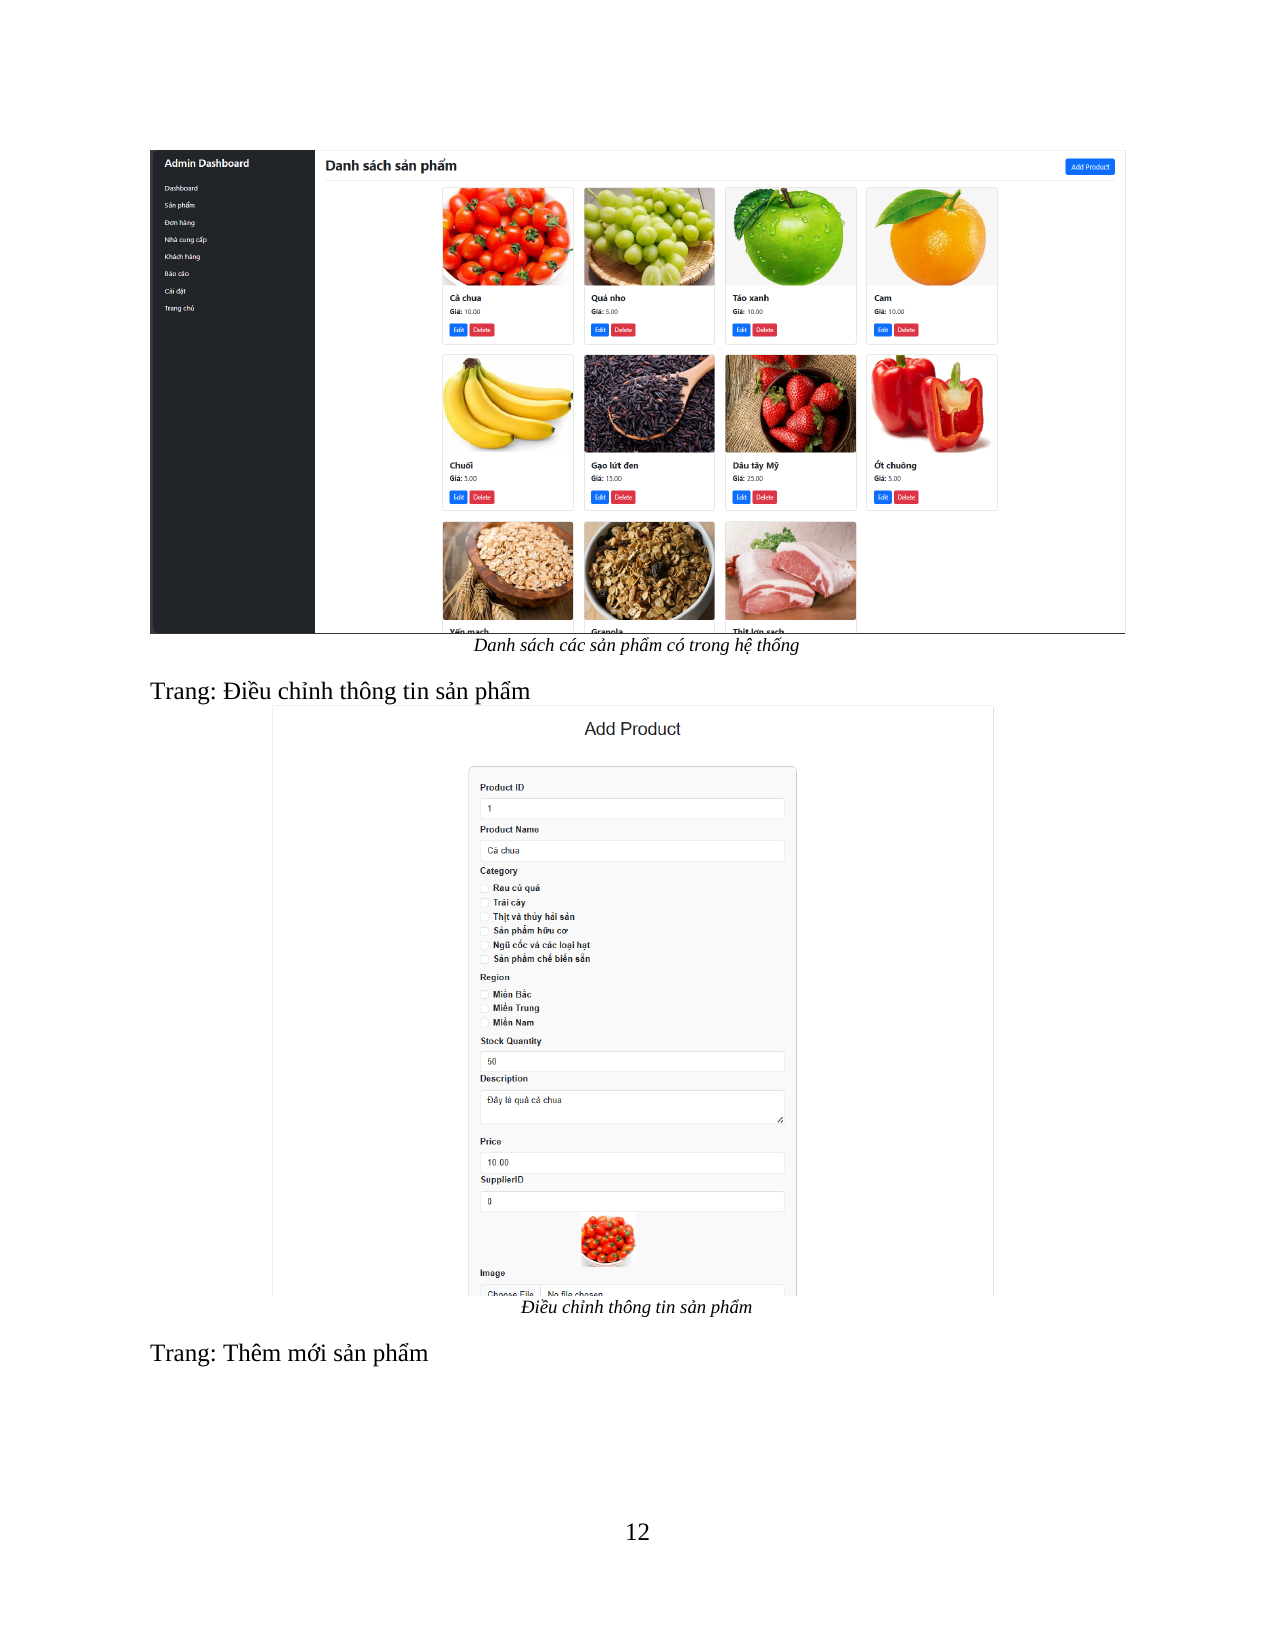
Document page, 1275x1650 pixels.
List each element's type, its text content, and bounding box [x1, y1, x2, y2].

text Danh sách các sản phẩm có trong hệ thống [150, 634, 1125, 655]
picture [150, 705, 1125, 1296]
text Điều chỉnh thông tin sản phẩm [150, 1296, 1125, 1317]
text Trang: Điều chỉnh thông tin sản phẩm [150, 676, 1125, 705]
text Trang: Thêm mới sản phẩm [150, 1338, 1125, 1367]
picture [150, 150, 1125, 634]
